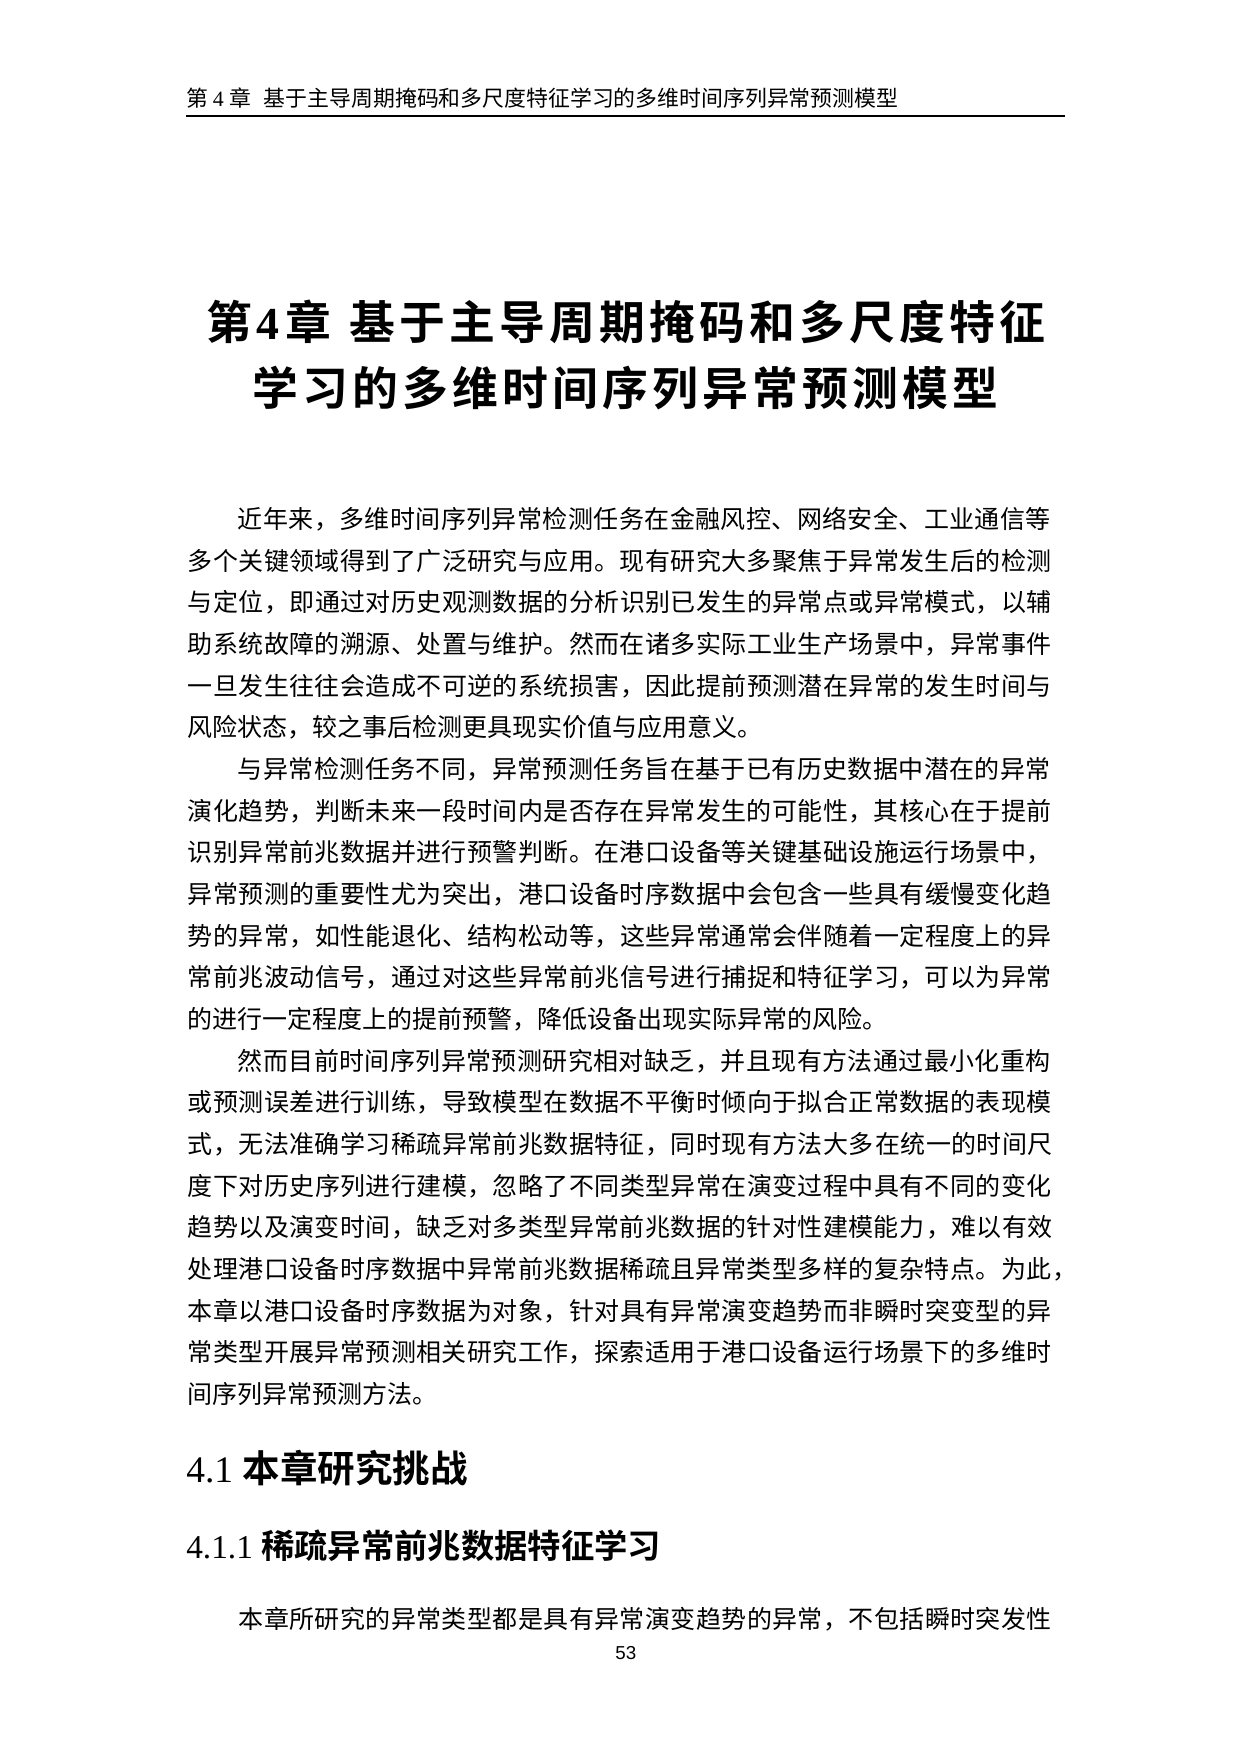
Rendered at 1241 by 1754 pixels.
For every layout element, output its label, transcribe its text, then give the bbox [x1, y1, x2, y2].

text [188, 1595, 1053, 1637]
text 近年来，多维时间序列异常检测任务在金融风控、网络安全、工业通信等多个关键领域得到了广泛研究与应用。现有研究大多聚焦于异常发生后的检测与定位，即通过对历史观测数据的分析识别已发生的异常点或异常模式，以辅助系统故障的溯源、处置与维护。然而在诸多实际工业生产场景中，异常事件一旦发生往往会造成不可逆的系统损害，因此提前预测潜在异常的发生时间与风险状态，较之事后检测更具现实价值与应用意义。 [188, 495, 1053, 745]
subtitle 稀疏异常前兆数据特征学习 [186, 1520, 1065, 1568]
subtitle 基于主导周期掩码和多尺度特征学习的多维时间序列异常预测模型 [186, 286, 1065, 419]
subtitle 本章研究挑战 [186, 1439, 1065, 1493]
text 然而目前时间序列异常预测研究相对缺乏，并且现有方法通过最小化重构或预测误差进行训练，导致模型在数据不平衡时倾向于拟合正常数据的表现模式，无法准确学习稀疏异常前兆数据特征，同时现有方法大多在统一的时间尺度下对历史序列进行建模，忽略了不同类型异常在演变过程中具有不同的变化趋势以及演变时间，缺乏对多类型异常前兆数据的针对性建模能力，难以有效处理港口设备时序数据中异常前兆数据稀疏且异常类型多样的复杂特点。为此，本章以港口设备时序数据为对象，针对具有异常演变趋势而非瞬时突变型的异常类型开展异常预测相关研究工作，探索适用于港口设备运行场景下的多维时间序列异常预测方法。 [188, 1037, 1053, 1412]
text 与异常检测任务不同，异常预测任务旨在基于已有历史数据中潜在的异常演化趋势，判断未来一段时间内是否存在异常发生的可能性，其核心在于提前识别异常前兆数据并进行预警判断。在港口设备等关键基础设施运行场景中，异常预测的重要性尤为突出，港口设备时序数据中会包含一些具有缓慢变化趋势的异常，如性能退化、结构松动等，这些异常通常会伴随着一定程度上的异常前兆波动信号，通过对这些异常前兆信号进行捕捉和特征学习，可以为异常的进行一定程度上的提前预警，降低设备出现实际异常的风险。 [188, 745, 1053, 1037]
